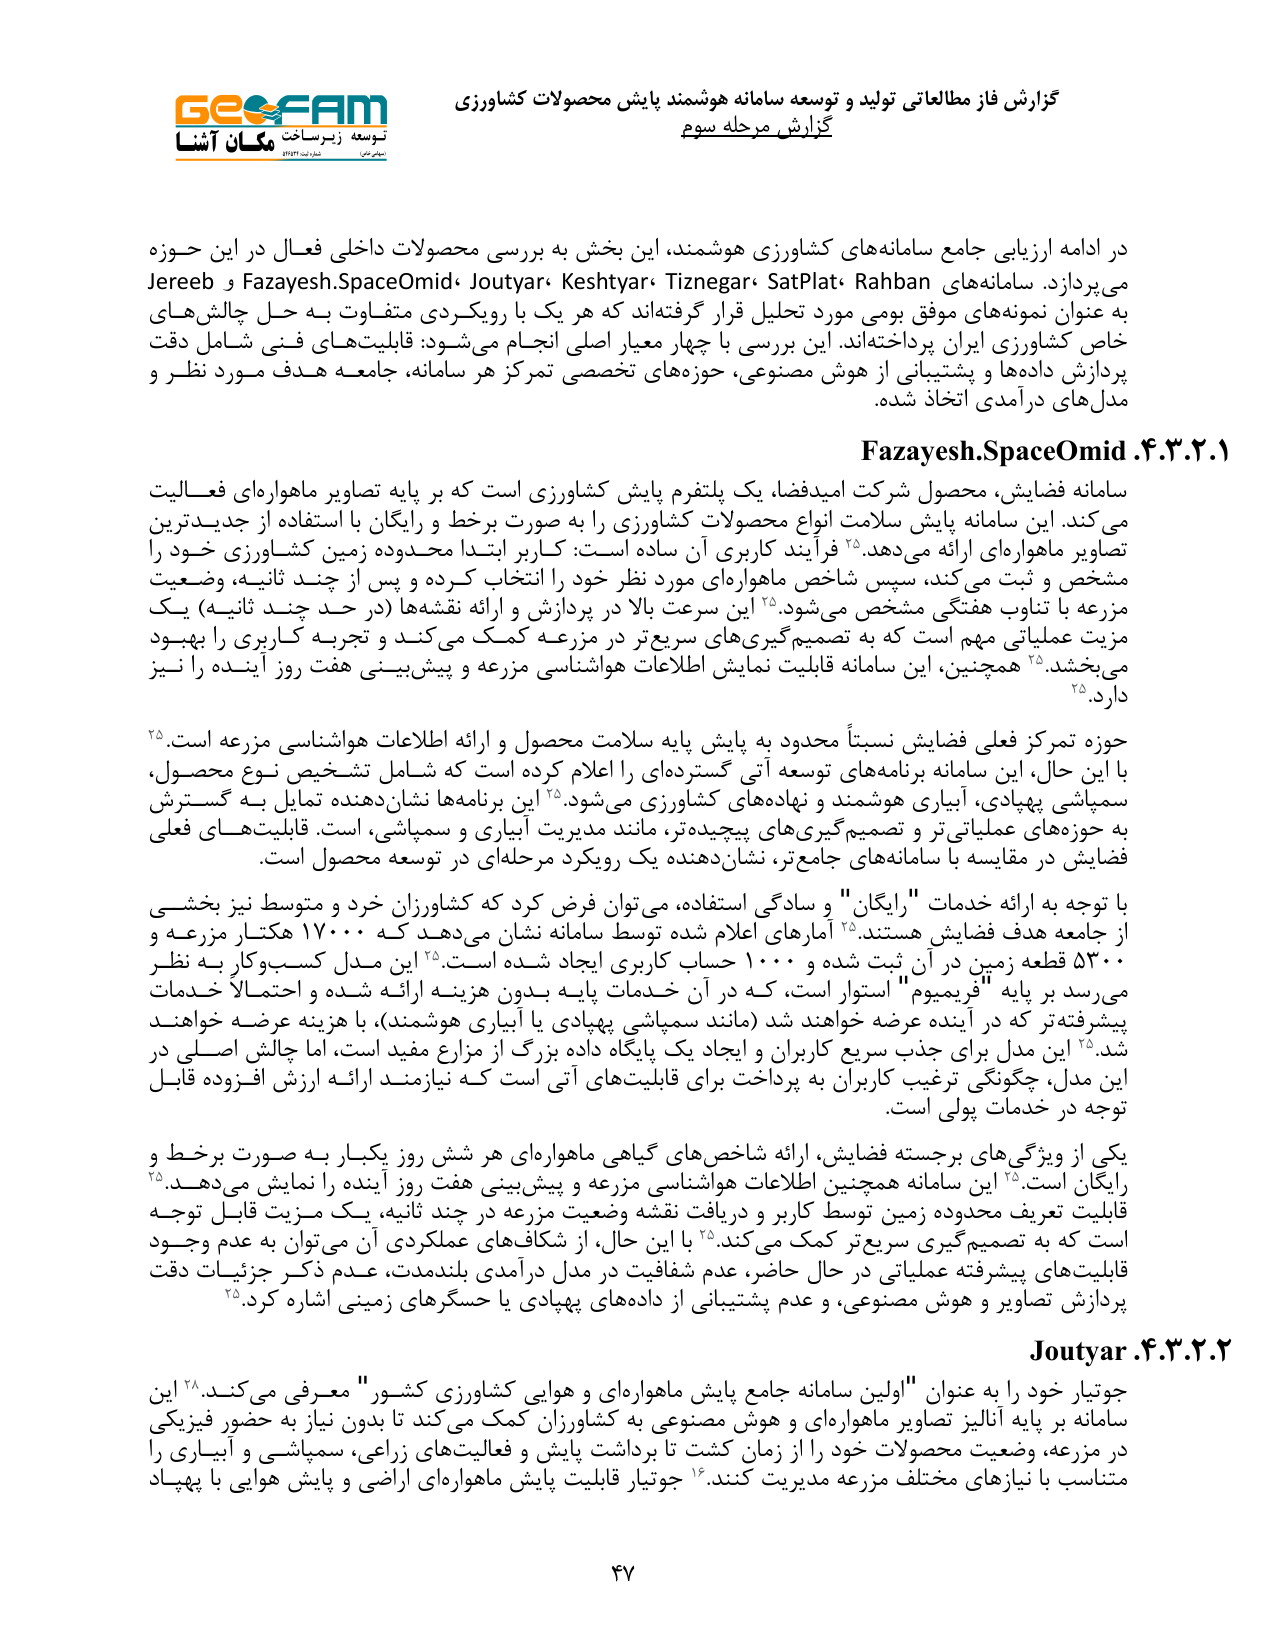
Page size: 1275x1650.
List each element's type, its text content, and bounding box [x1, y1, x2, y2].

text حوزه تمرکز فعلی فضایش نسبتاً محدود به پایش پایه سلامت محصول و ارائه اطلاعات هواشناسی مزرعه است.25 با این حال، این سامانه برنامه‌های توسعه آتی گسترده‌ای را اعلام کرده است که شامل تشخیص نوع محصول، سمپاشی پهپادی، آبیاری هوشمند و نهاده‌های کشاورزی می‌شود.25 این برنامه‌ها نشان‌دهنده تمایل به گسترش به حوزه‌های عملیاتی‌تر و تصمیم‌گیری‌های پیچیده‌تر، مانند مدیریت آبیاری و سمپاشی، است. قابلیت‌های فعلی فضایش در مقایسه با سامانه‌های جامع‌تر، نشان‌دهنده یک رویکرد مرحله‌ای در توسعه محصول است. [148, 729, 1127, 874]
picture [174, 89, 389, 168]
subtitle Fazayesh.SpaceOmid [148, 433, 1132, 471]
text یکی از ویژگی‌های برجسته فضایش، ارائه شاخص‌های گیاهی ماهواره‌ای هر شش روز یکبار به صورت برخط و رایگان است.25 این سامانه همچنین اطلاعات هواشناسی مزرعه و پیش‌بینی هفت روز آینده را نمایش می‌دهد.25 قابلیت تعریف محدوده زمین توسط کاربر و دریافت نقشه وضعیت مزرعه در چند ثانیه، یک مزیت قابل توجه است که به تصمیم‌گیری سریع‌تر کمک می‌کند.25 با این حال، از شکاف‌های عملکردی آن می‌توان به عدم وجود قابلیت‌های پیشرفته عملیاتی در حال حاضر، عدم شفافیت در مدل درآمدی بلندمدت، عدم ذکر جزئیات دقت پردازش تصاویر و هوش مصنوعی، و عدم پشتیبانی از داده‌های پهپادی یا حسگرهای زمینی اشاره کرد.25 [148, 1141, 1127, 1316]
text با توجه به ارائه خدمات "رایگان" و سادگی استفاده، می‌توان فرض کرد که کشاورزان خرد و متوسط نیز بخشی از جامعه هدف فضایش هستند.25 آمارهای اعلام شده توسط سامانه نشان می‌دهد که ۱۷۰۰۰ هکتار مزرعه و ۵۳۰۰ قطعه زمین در آن ثبت شده و ۱۰۰۰ حساب کاربری ایجاد شده است.25 این مدل کسب‌وکار به نظر می‌رسد بر پایه "فریمیوم" استوار است، که در آن خدمات پایه بدون هزینه ارائه شده و احتمالاً خدمات پیشرفته‌تر که در آینده عرضه خواهند شد (مانند سمپاشی پهپادی یا آبیاری هوشمند)، با هزینه عرضه خواهند شد.25 این مدل برای جذب سریع کاربران و ایجاد یک پایگاه داده بزرگ از مزارع مفید است، اما چالش اصلی در این مدل، چگونگی ترغیب کاربران به پرداخت برای قابلیت‌های آتی است که نیازمند ارائه ارزش افزوده قابل توجه در خدمات پولی است. [148, 891, 1127, 1124]
subtitle Joutyar [148, 1333, 1132, 1371]
text در ادامه ارزیابی جامع سامانه‌های کشاورزی هوشمند، این بخش به بررسی محصولات داخلی فعال در این حوزه می‌پردازد. سامانه‌های Fazayesh.SpaceOmid، Joutyar، Keshtyar، Tiznegar، SatPlat، Rahban و Jereeb به عنوان نمونه‌های موفق بومی مورد تحلیل قرار گرفته‌اند که هر یک با رویکردی متفاوت به حل چالش‌های خاص کشاورزی ایران پرداخته‌اند. این بررسی با چهار معیار اصلی انجام می‌شود: قابلیت‌های فنی شامل دقت پردازش داده‌ها و پشتیبانی از هوش مصنوعی، حوزه‌های تخصصی تمرکز هر سامانه، جامعه هدف مورد نظر و مدل‌های درآمدی اتخاذ شده. [148, 236, 1127, 416]
text سامانه فضایش، محصول شرکت امیدفضا، یک پلتفرم پایش کشاورزی است که بر پایه تصاویر ماهواره‌ای فعالیت می‌کند. این سامانه پایش سلامت انواع محصولات کشاورزی را به صورت برخط و رایگان با استفاده از جدیدترین تصاویر ماهواره‌ای ارائه می‌دهد.25 فرآیند کاربری آن ساده است: کاربر ابتدا محدوده زمین کشاورزی خود را مشخص و ثبت می‌کند، سپس شاخص ماهواره‌ای مورد نظر خود را انتخاب کرده و پس از چند ثانیه، وضعیت مزرعه با تناوب هفتگی مشخص می‌شود.25 این سرعت بالا در پردازش و ارائه نقشه‌ها (در حد چند ثانیه) یک مزیت عملیاتی مهم است که به تصمیم‌گیری‌های سریع‌تر در مزرعه کمک می‌کند و تجربه کاربری را بهبود می‌بخشد.25 همچنین، این سامانه قابلیت نمایش اطلاعات هواشناسی مزرعه و پیش‌بینی هفت روز آینده را نیز دارد.25 [148, 479, 1127, 712]
